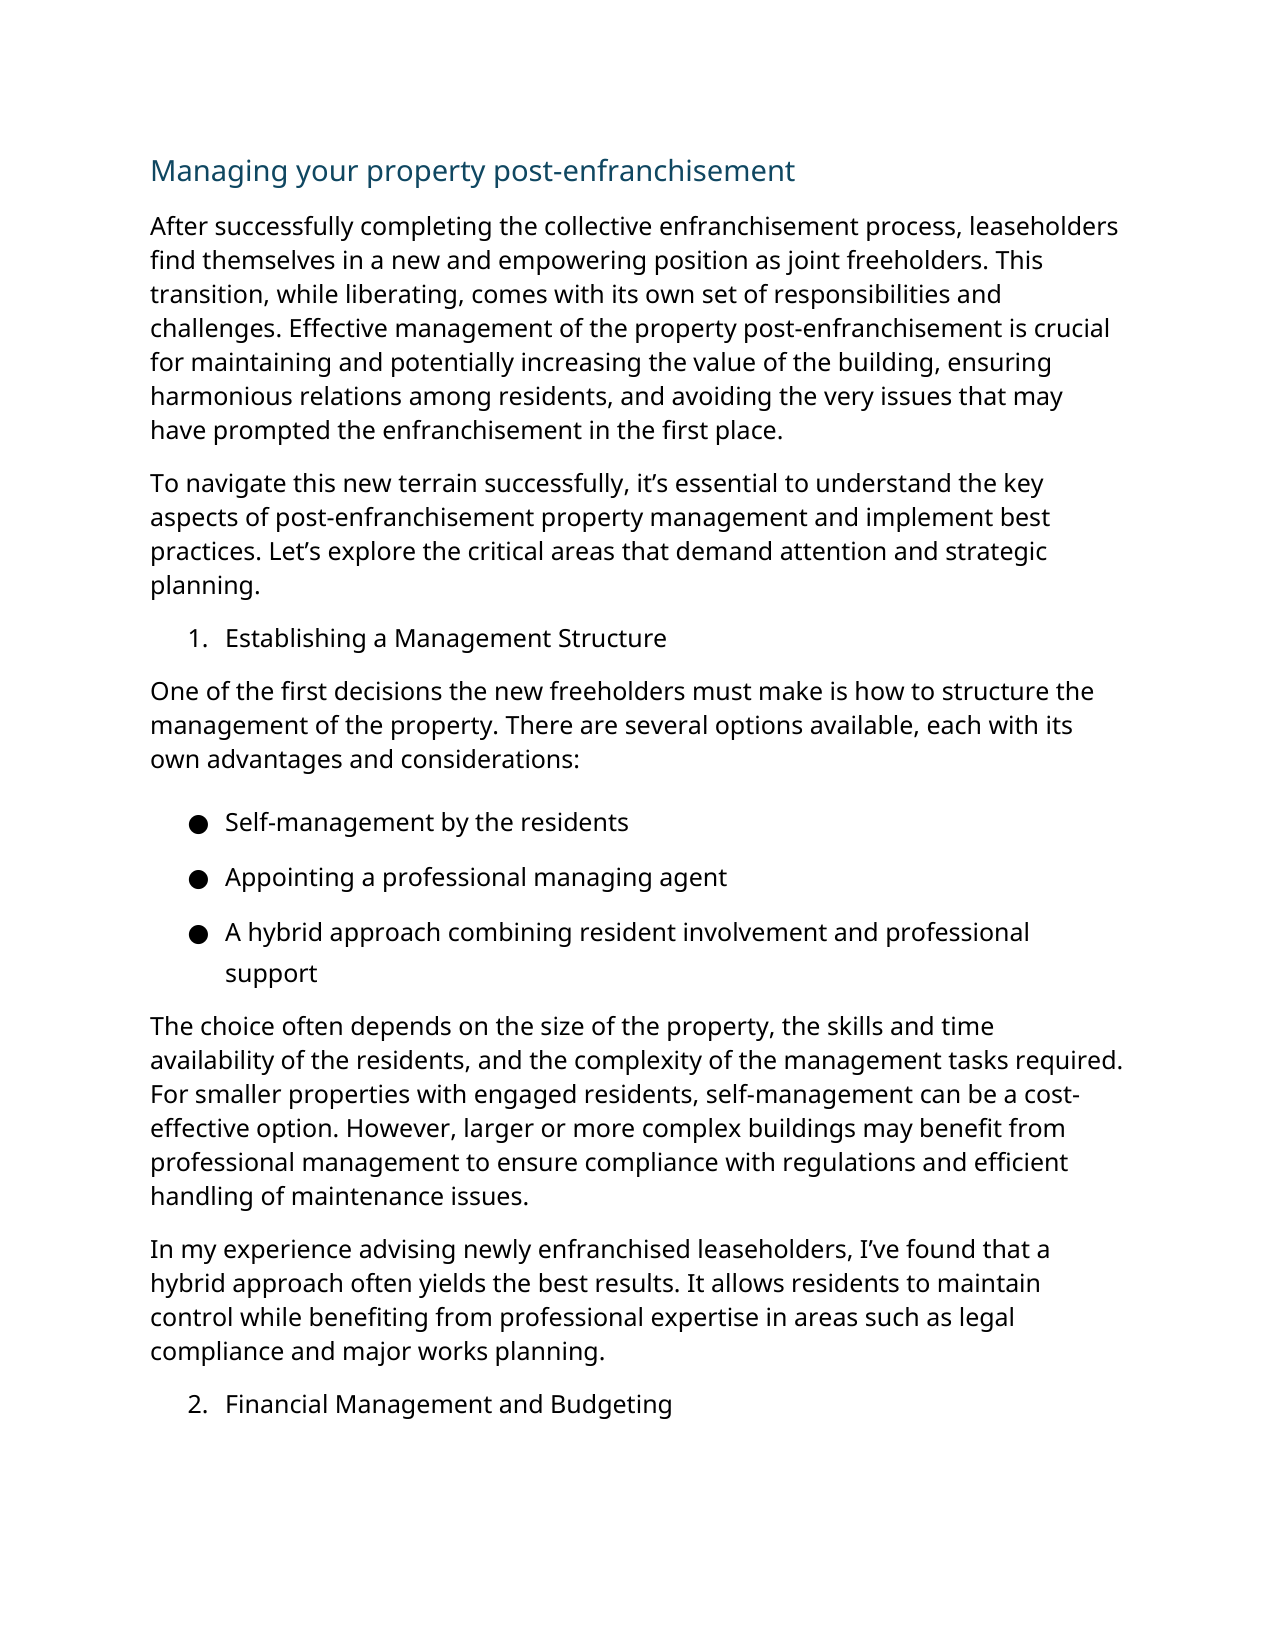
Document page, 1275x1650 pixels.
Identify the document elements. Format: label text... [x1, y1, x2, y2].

text One of the first decisions the new freeholders must make is how to structure the management of the property. There are several options available, each with its own advantages and considerations: [150, 673, 1125, 776]
list Establishing a Management Structure [187, 621, 1125, 655]
text The choice often depends on the size of the property, the skills and time availability of the residents, and the complexity of the management tasks required. For smaller properties with engaged residents, self-management can be a cost-effective option. However, larger or more complex buildings may benefit from professional management to ensure compliance with regulations and efficient handling of maintenance issues. [150, 1008, 1125, 1213]
list Appointing a professional managing agent [187, 849, 1125, 901]
list Financial Management and Budgeting [187, 1387, 1125, 1421]
list Self-management by the residents [187, 794, 1125, 846]
subtitle Managing your property post-enfranchisement [150, 150, 1125, 190]
text In my experience advising newly enfranchised leaseholders, I’ve found that a hybrid approach often yields the best results. It allows residents to maintain control while benefiting from professional expertise in areas such as legal compliance and major works planning. [150, 1232, 1125, 1368]
text After successfully completing the collective enfranchisement process, leaseholders find themselves in a new and empowering position as joint freeholders. This transition, while liberating, comes with its own set of responsibilities and challenges. Effective management of the property post-enfranchisement is crucial for maintaining and potentially increasing the value of the building, ensuring harmonious relations among residents, and avoiding the very issues that may have prompted the enfranchisement in the first place. [150, 208, 1125, 447]
list A hybrid approach combining resident involvement and professional support [187, 904, 1125, 990]
text To navigate this new terrain successfully, it’s essential to understand the key aspects of post-enfranchisement property management and implement best practices. Let’s explore the critical areas that demand attention and strategic planning. [150, 466, 1125, 602]
